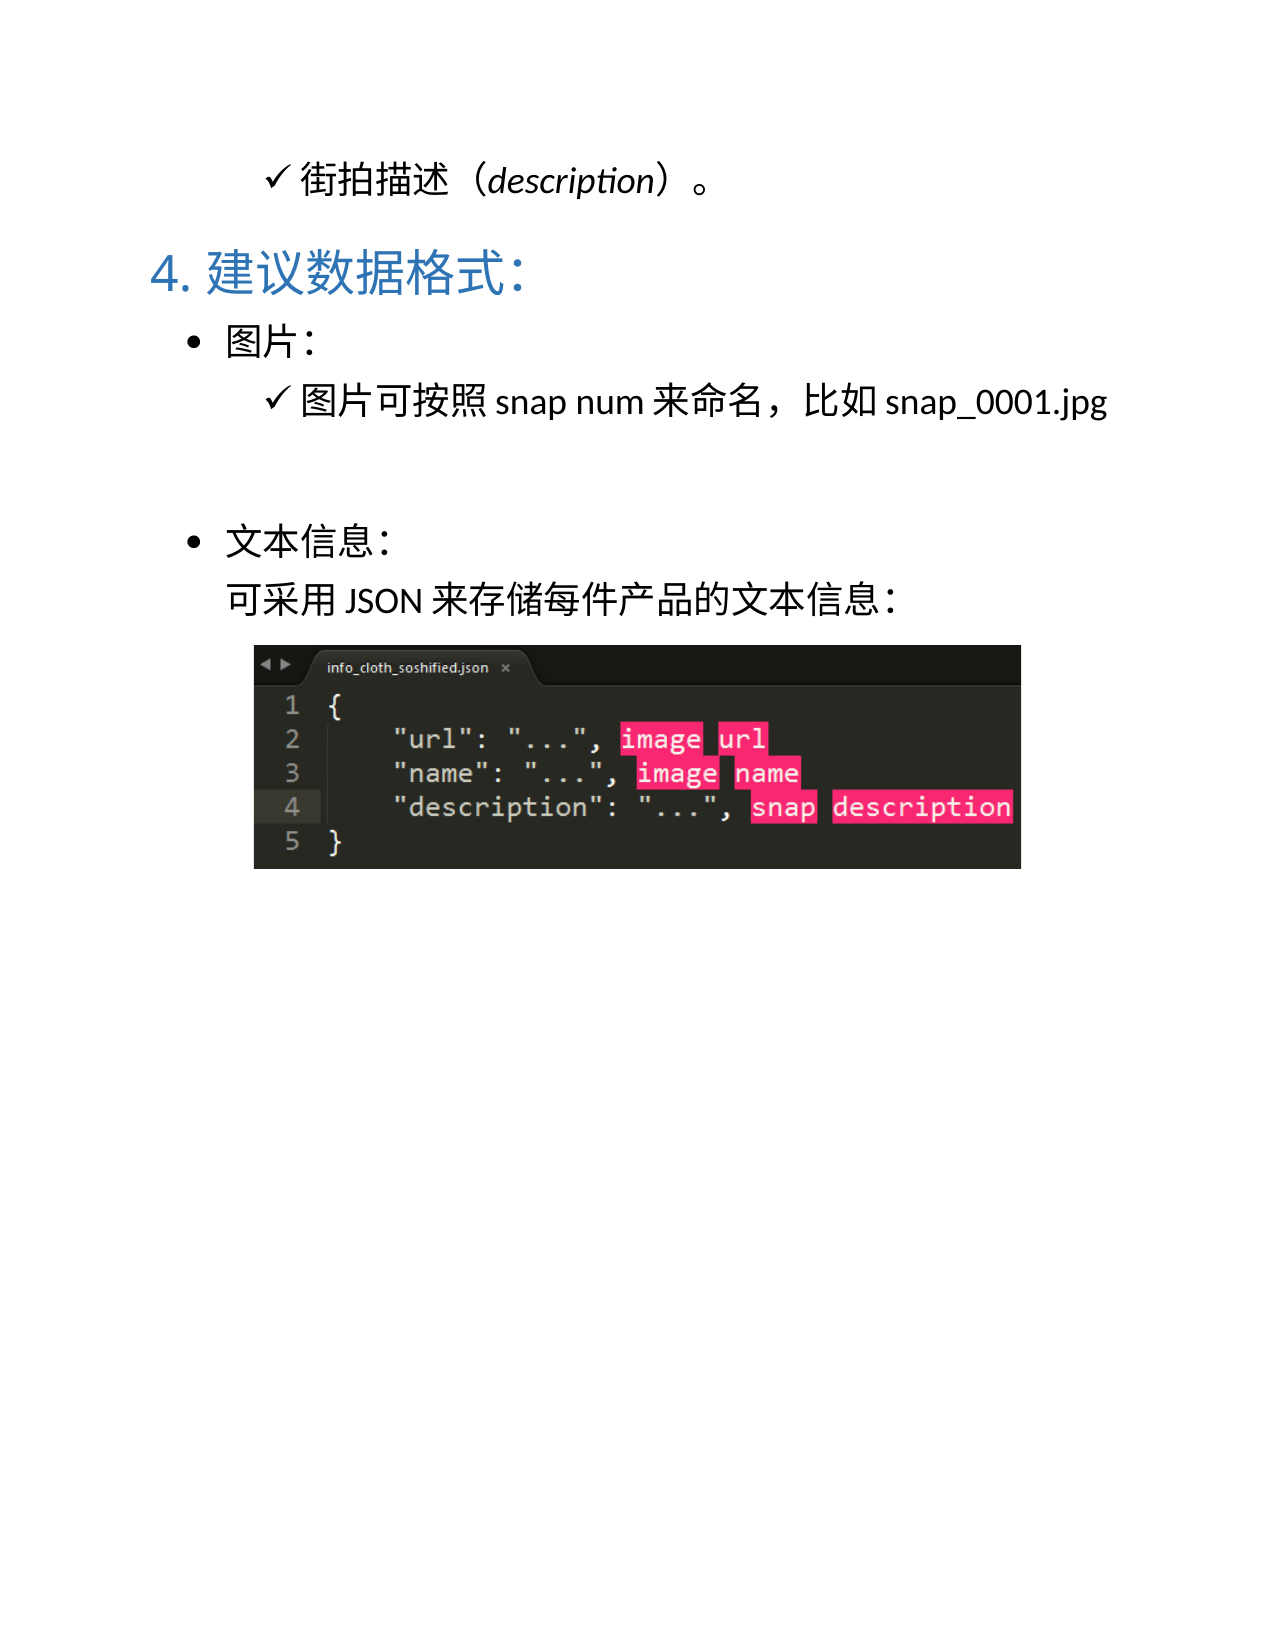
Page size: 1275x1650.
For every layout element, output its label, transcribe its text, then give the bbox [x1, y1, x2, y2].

subtitle 4. 建议数据格式： [150, 233, 1125, 306]
list 图片可按照snap num来命名，比如snap_0001.jpg [262, 371, 1125, 425]
picture [253, 645, 1022, 869]
list 图片： [187, 312, 1125, 366]
list 街拍描述（description）。 [262, 150, 1125, 204]
list 可采用JSON来存储每件产品的文本信息： [225, 570, 1125, 625]
list 文本信息： [187, 512, 1125, 566]
